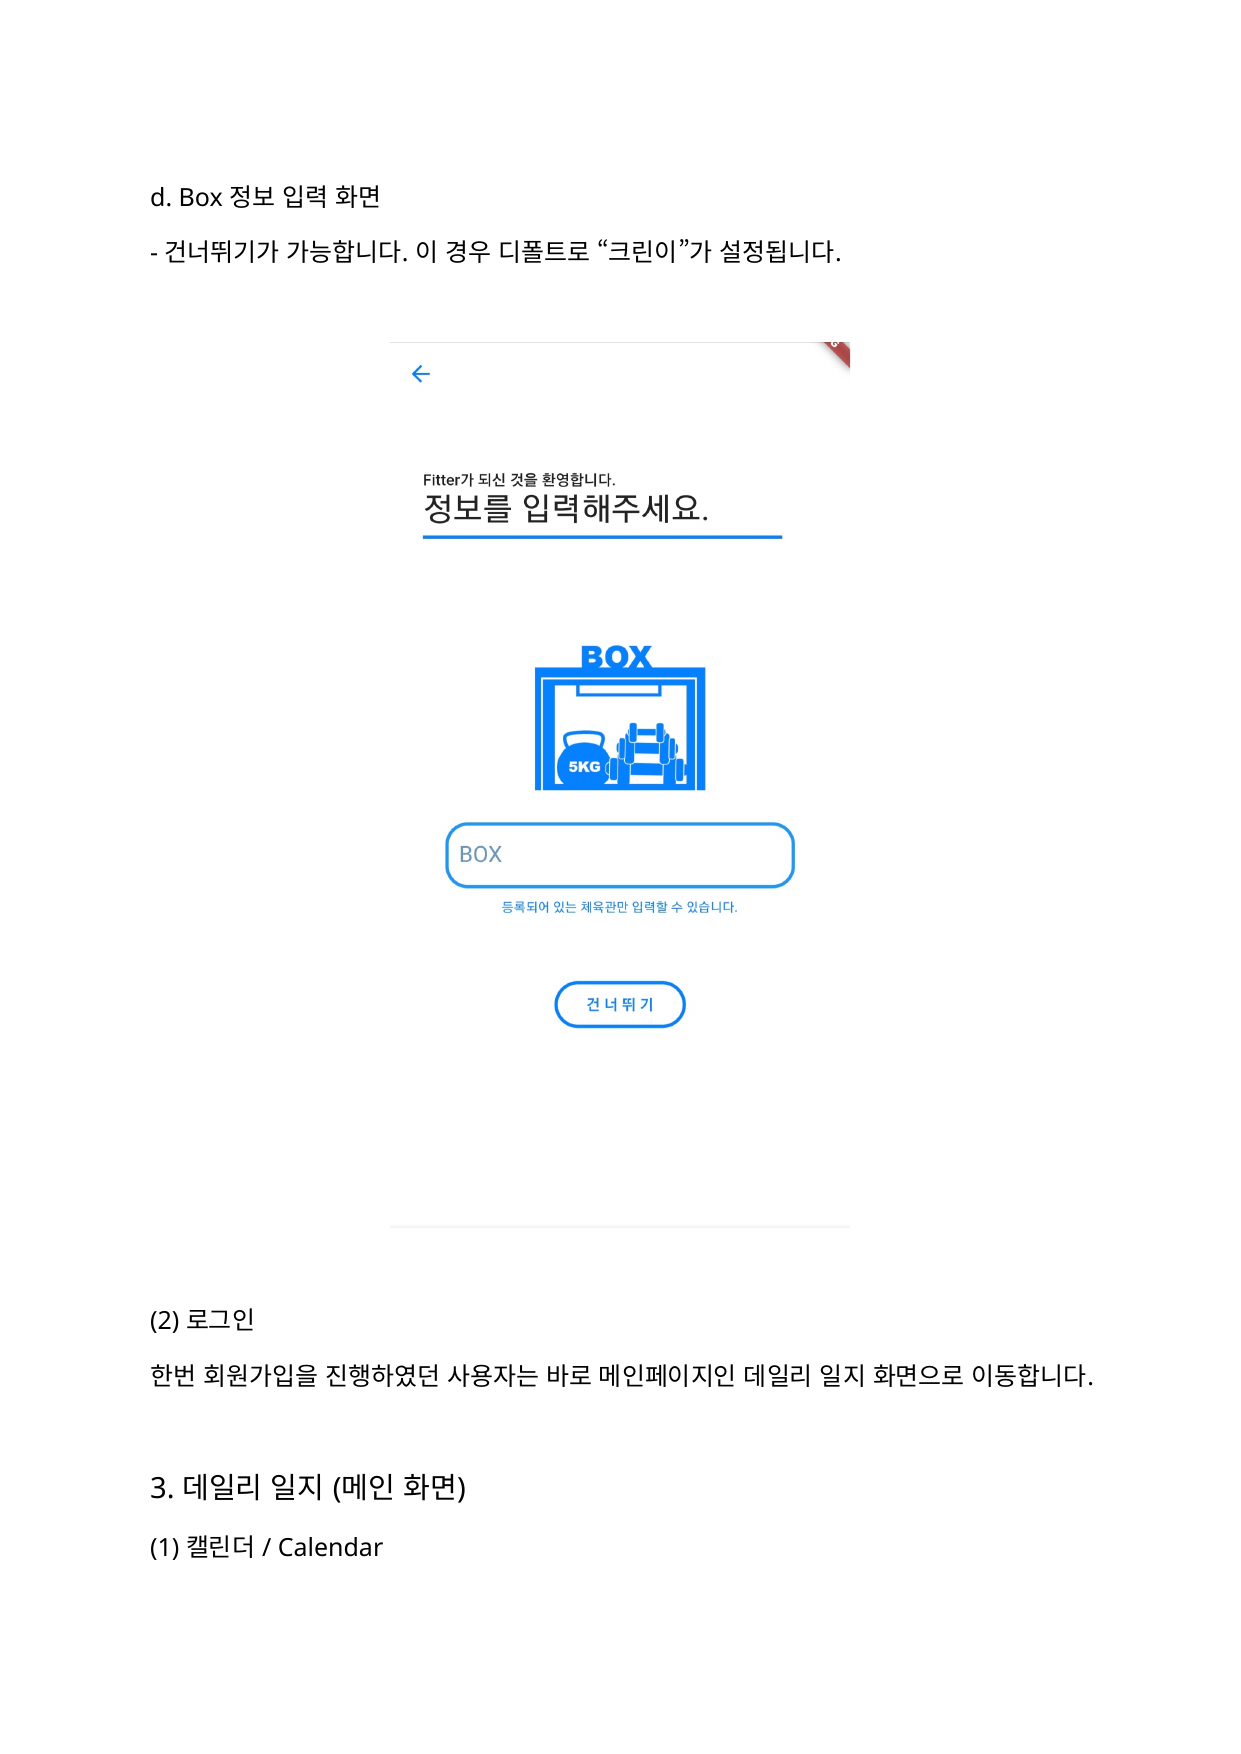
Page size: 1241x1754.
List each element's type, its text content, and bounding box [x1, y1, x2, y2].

text 한번 회원가입을 진행하였던 사용자는 바로 메인페이지인 데일리 일지 화면으로 이동합니다. [150, 1356, 1090, 1392]
text (1) 캘린더 / Calendar [150, 1527, 1090, 1564]
picture [389, 342, 851, 1228]
text (2) 로그인 [150, 1300, 1090, 1336]
text 3. 데일리 일지 (메인 화면) [150, 1465, 1090, 1507]
text - 건너뛰기가 가능합니다. 이 경우 디폴트로 “크린이”가 설정됩니다. [150, 233, 1090, 269]
text d. Box 정보 입력 화면 [150, 177, 1090, 213]
